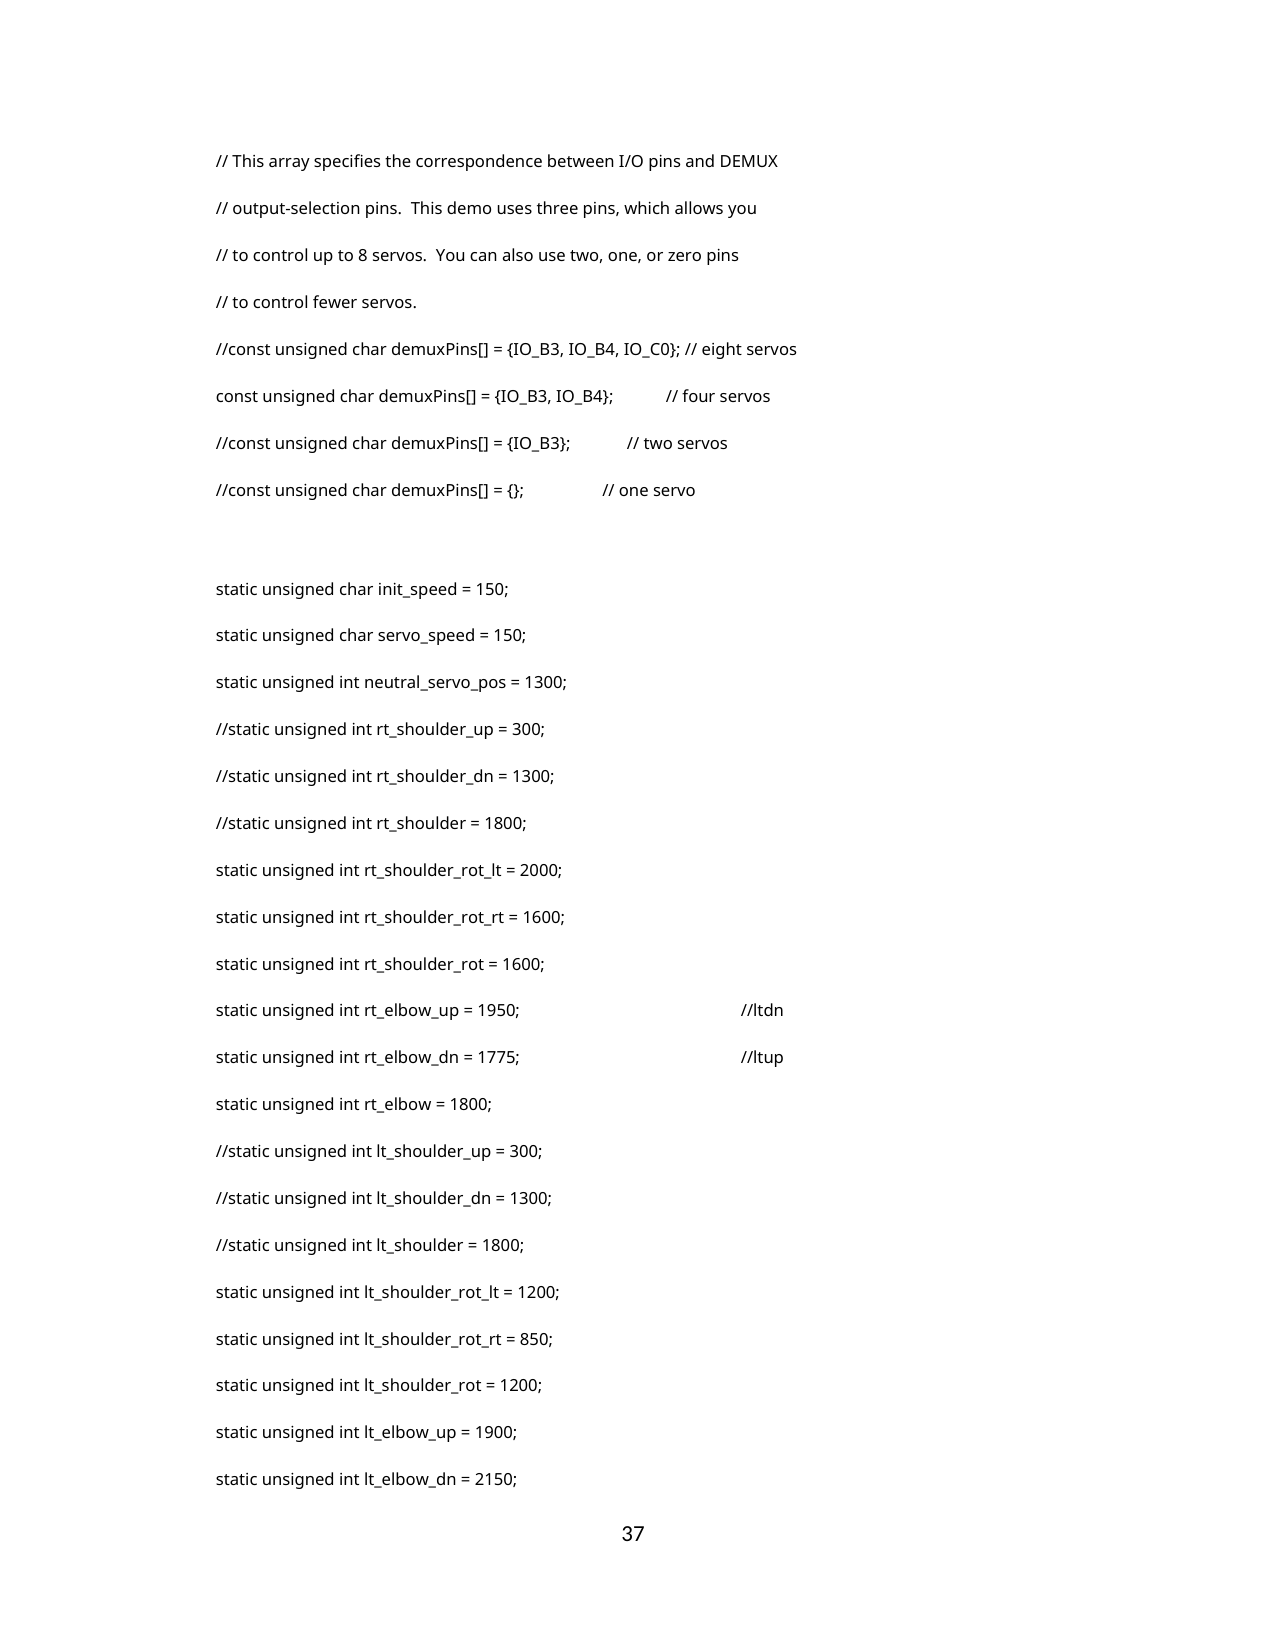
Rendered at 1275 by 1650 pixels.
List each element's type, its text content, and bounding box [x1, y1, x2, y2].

text static unsigned char servo_speed = 150; [141, 624, 1125, 647]
text //const unsigned char demuxPins[] = {IO_B3, IO_B4, IO_C0}; // eight servos [141, 337, 1125, 360]
text //static unsigned int rt_shoulder = 1800; [141, 812, 1125, 834]
text static unsigned int rt_shoulder_rot_lt = 2000; [141, 858, 1125, 881]
text static unsigned int rt_elbow_up = 1950; //ltdn [141, 999, 1125, 1022]
text // This array specifies the correspondence between I/O pins and DEMUX [141, 150, 1125, 173]
text static unsigned int lt_elbow_dn = 2150; [141, 1468, 1125, 1491]
text // to control up to 8 servos. You can also use two, one, or zero pins [141, 244, 1125, 266]
text static unsigned int lt_shoulder_rot = 1200; [141, 1374, 1125, 1397]
text static unsigned int neutral_servo_pos = 1300; [141, 671, 1125, 694]
text static unsigned char init_speed = 150; [141, 577, 1125, 600]
text static unsigned int rt_shoulder_rot_rt = 1600; [141, 905, 1125, 928]
text //static unsigned int lt_shoulder_up = 300; [141, 1140, 1125, 1162]
text // output-selection pins. This demo uses three pins, which allows you [141, 197, 1125, 219]
text static unsigned int rt_shoulder_rot = 1600; [141, 952, 1125, 975]
text static unsigned int lt_shoulder_rot_lt = 1200; [141, 1280, 1125, 1303]
text //const unsigned char demuxPins[] = {}; // one servo [141, 478, 1125, 501]
text //static unsigned int rt_shoulder_dn = 1300; [141, 765, 1125, 787]
text static unsigned int lt_elbow_up = 1900; [141, 1421, 1125, 1444]
text static unsigned int rt_elbow = 1800; [141, 1093, 1125, 1116]
text //static unsigned int rt_shoulder_up = 300; [141, 718, 1125, 741]
text static unsigned int rt_elbow_dn = 1775; //ltup [141, 1046, 1125, 1069]
text const unsigned char demuxPins[] = {IO_B3, IO_B4}; // four servos [141, 384, 1125, 407]
text // to control fewer servos. [141, 291, 1125, 313]
text //const unsigned char demuxPins[] = {IO_B3}; // two servos [141, 431, 1125, 454]
text //static unsigned int lt_shoulder_dn = 1300; [141, 1187, 1125, 1209]
text static unsigned int lt_shoulder_rot_rt = 850; [141, 1327, 1125, 1350]
text //static unsigned int lt_shoulder = 1800; [141, 1233, 1125, 1256]
